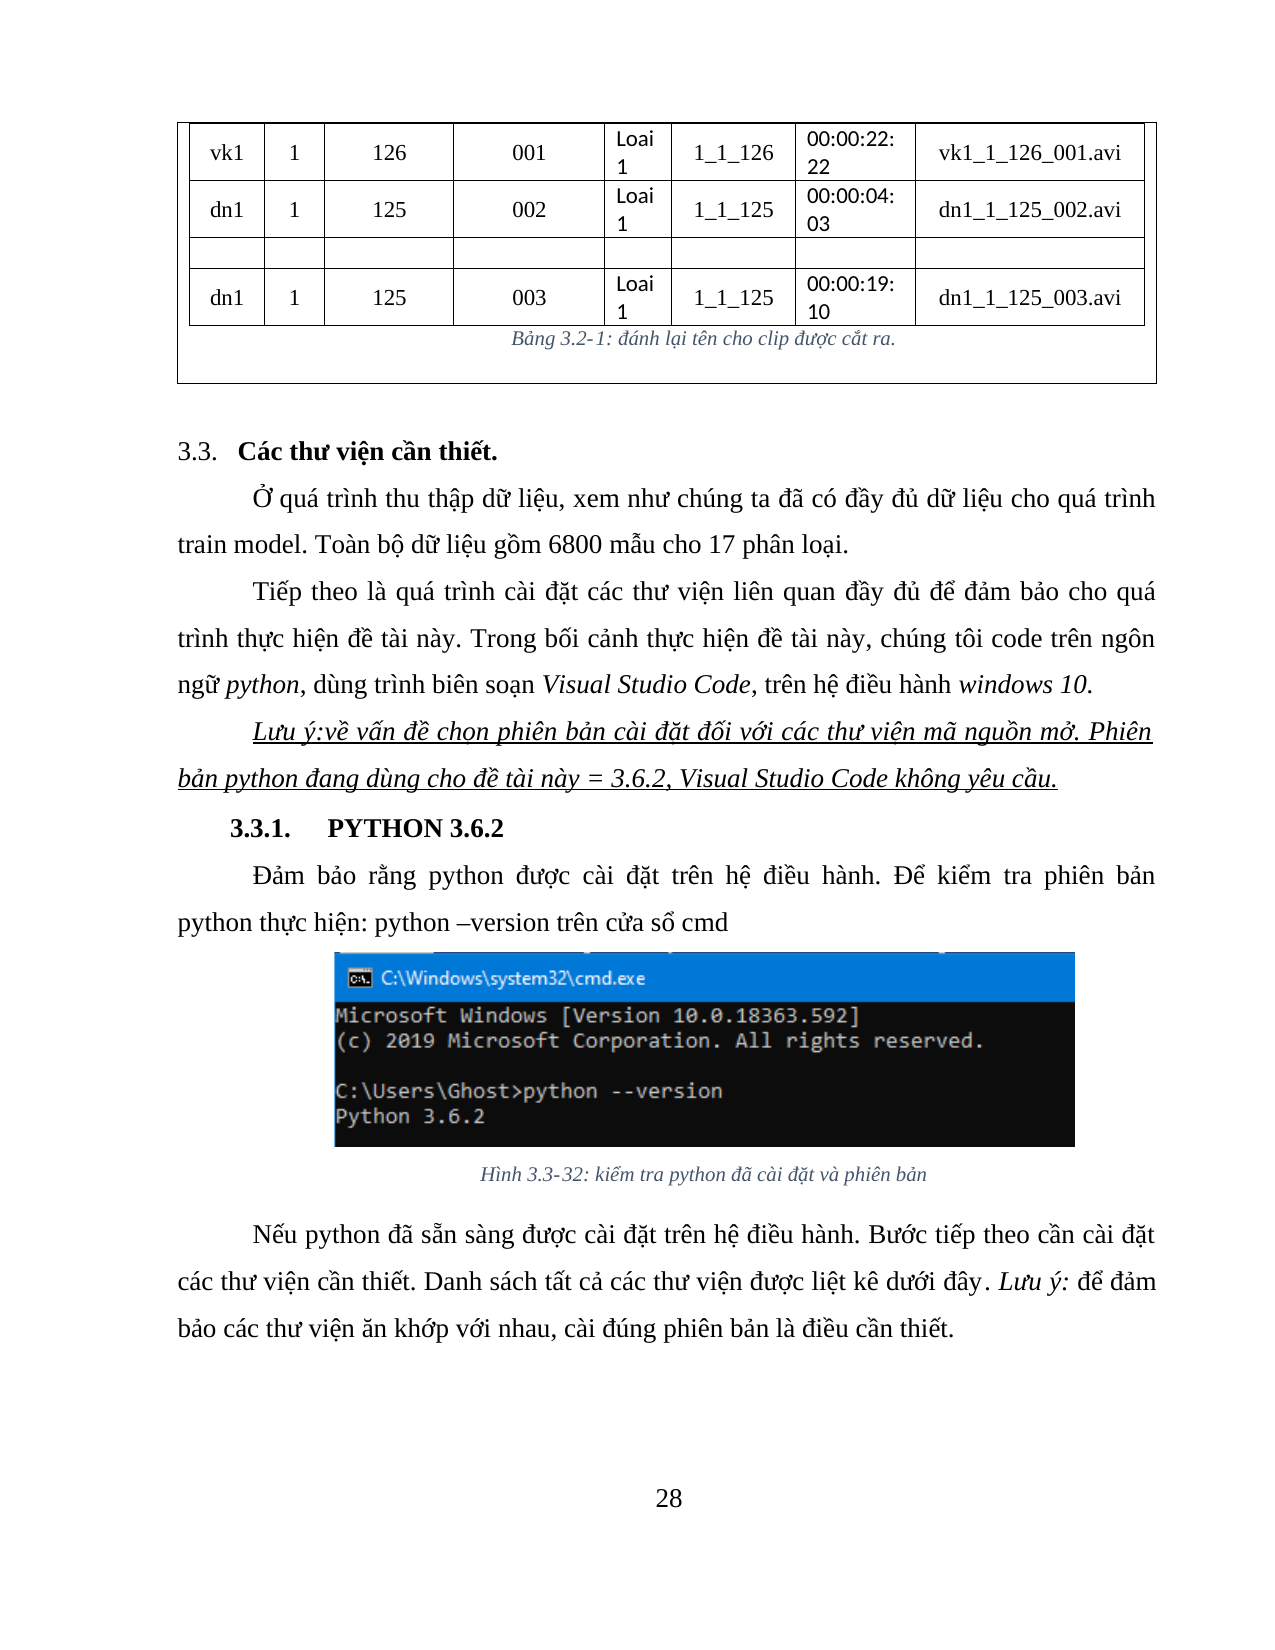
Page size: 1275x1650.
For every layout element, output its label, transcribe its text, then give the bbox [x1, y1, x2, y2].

table_header Bảng 3.2-1: đánh lại tên cho clip được cắt ra. [178, 123, 1156, 383]
text Ở quá trình thu thập dữ liệu, xem như chúng ta đã có đầy đủ dữ liệu cho quá trình train model. Toàn bộ dữ liệu gồm 6800 mẫu cho 17 phân loại. [177, 482, 1157, 559]
text Lưu ý:về vấn đề chọn phiên bản cài đặt đối với các thư viện mã nguồn mở. Phiên bản python đang dùng cho đề tài này = 3.6.2, Visual Studio Code không yêu cầu. [177, 715, 1157, 793]
subtitle PYTHON 3.6.2 [230, 812, 1157, 844]
subtitle Các thư viện cần thiết. [177, 435, 1157, 466]
picture [334, 952, 1075, 1147]
text Tiếp theo là quá trình cài đặt các thư viện liên quan đầy đủ để đảm bảo cho quá trình thực hiện đề tài này. Trong bối cảnh thực hiện đề tài này, chúng tôi code trên ngôn ngữ python, dùng trình biên soạn Visual Studio Code, trên hệ điều hành windows 10. [177, 575, 1157, 699]
text Nếu python đã sẵn sàng được cài đặt trên hệ điều hành. Bước tiếp theo cần cài đặt các thư viện cần thiết. Danh sách tất cả các thư viện được liệt kê dưới đây. Lưu ý: để đảm bảo các thư viện ăn khớp với nhau, cài đúng phiên bản là điều cần thiết. [177, 1219, 1157, 1343]
text Đảm bảo rằng python được cài đặt trên hệ điều hành. Để kiểm tra phiên bản python thực hiện: python –version trên cửa sổ cmd [177, 859, 1157, 937]
